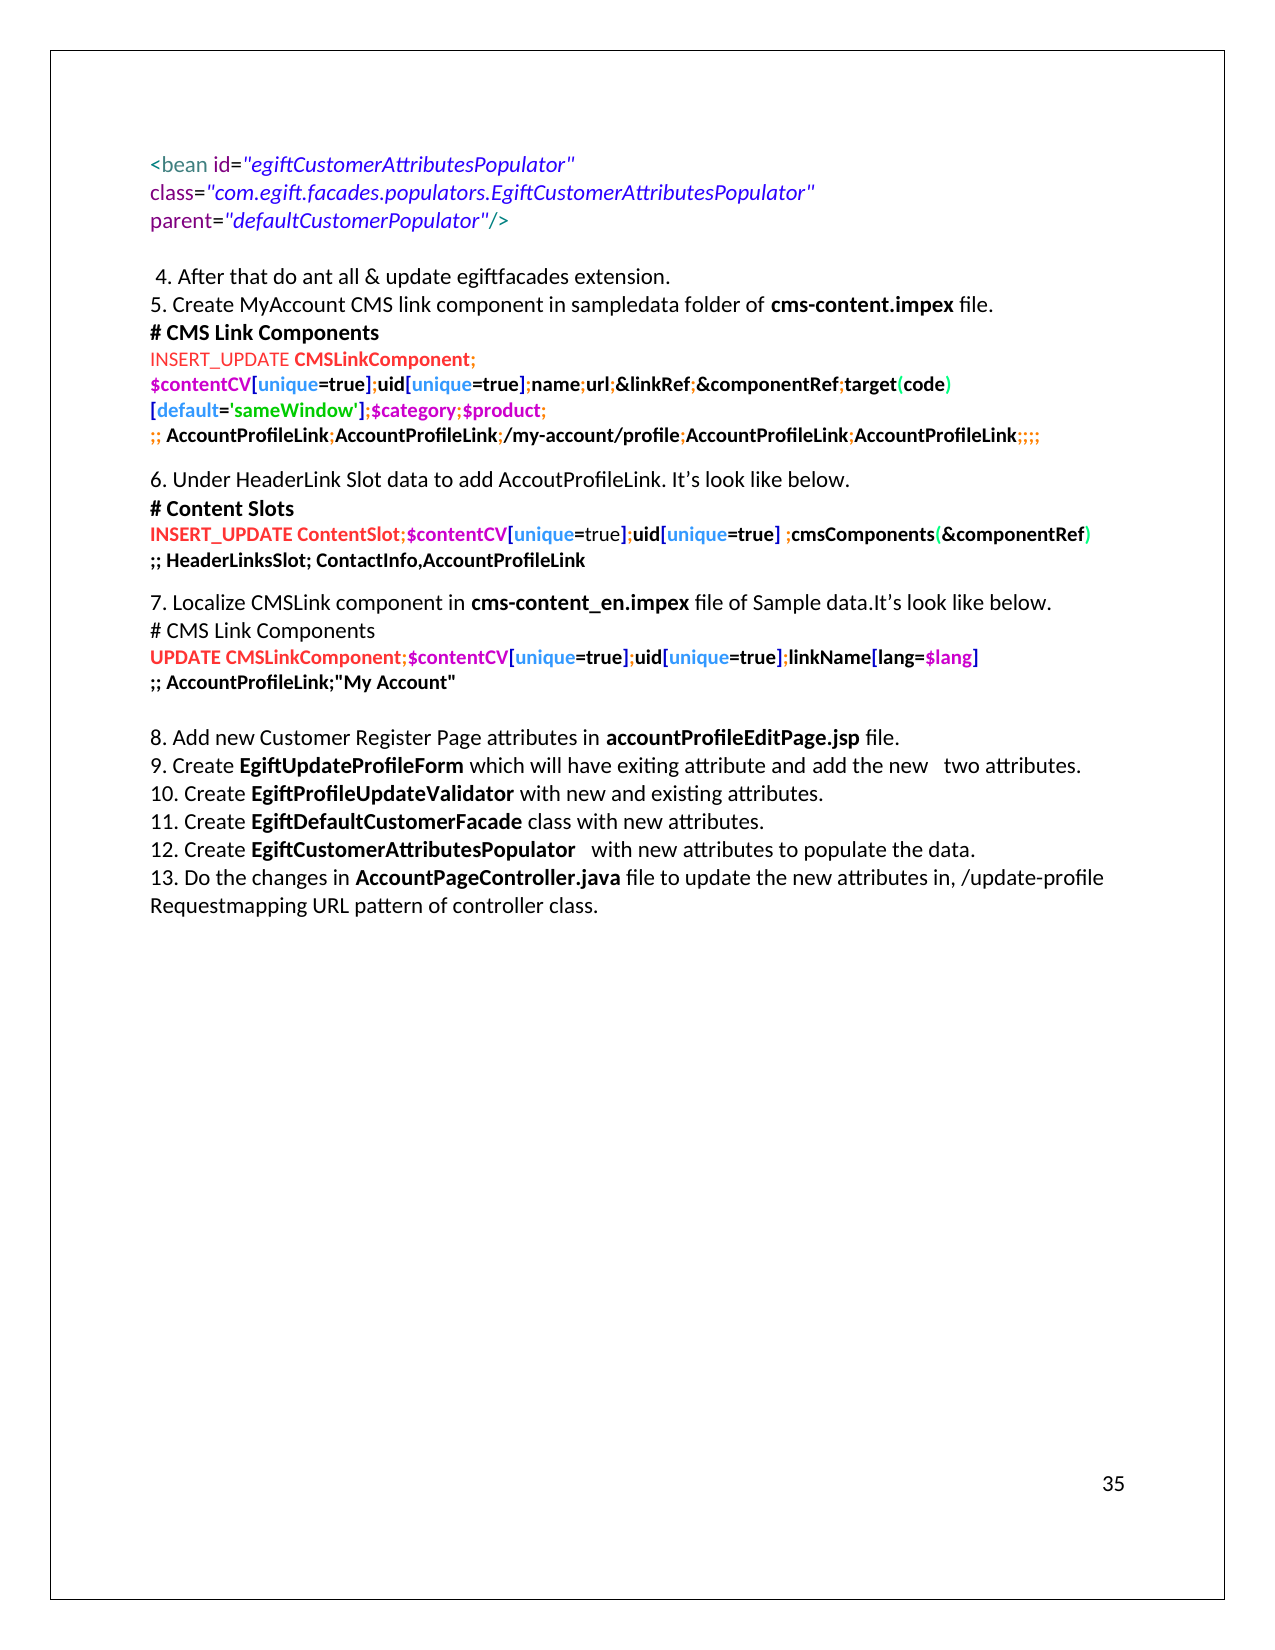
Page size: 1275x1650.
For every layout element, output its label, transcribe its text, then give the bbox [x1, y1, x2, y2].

text ;; AccountProfileLink;"My Account" [150, 669, 1125, 695]
text 4. After that do ant all & update egiftfacades extension. [150, 262, 1125, 290]
text UPDATE CMSLinkComponent;$contentCV[unique=true];uid[unique=true];linkName[lang=$lang] [150, 644, 1125, 669]
text 13. Do the changes in AccountPageController.java file to update the new attributes in, /update-profile Requestmapping URL pattern of controller class. [150, 863, 1125, 919]
text INSERT_UPDATE ContentSlot;$contentCV[unique=true];uid[unique=true] ;cmsComponents(&componentRef) [150, 522, 1125, 547]
text <bean id="egiftCustomerAttributesPopulator" class="com.egift.facades.populators.EgiftCustomerAttributesPopulator" parent="defaultCustomerPopulator"/> [150, 150, 1125, 234]
text 7. Localize CMSLink component in cms-content_en.impex file of Sample data.It’s look like below. [150, 588, 1125, 616]
text 5. Create MyAccount CMS link component in sampledata folder of cms-content.impex file. [150, 290, 1125, 318]
text 10. Create EgiftProfileUpdateValidator with new and existing attributes. [150, 779, 1125, 807]
text 9. Create EgiftUpdateProfileForm which will have exiting attribute and add the new two attributes. [150, 751, 1125, 779]
text # Content Slots [150, 494, 1125, 522]
text 6. Under HeaderLink Slot data to add AccoutProfileLink. It’s look like below. [150, 466, 1125, 494]
text # CMS Link Components [150, 616, 1125, 644]
text 12. Create EgiftCustomerAttributesPopulator with new attributes to populate the data. [150, 835, 1125, 863]
text # CMS Link Components [150, 318, 1125, 346]
text INSERT_UPDATE CMSLinkComponent;$contentCV[unique=true];uid[unique=true];name;url;&linkRef;&componentRef;target(code)[default='sameWindow'];$category;$product; [150, 346, 1125, 422]
text ;; HeaderLinksSlot; ContactInfo,AccountProfileLink [150, 547, 1125, 572]
text 11. Create EgiftDefaultCustomerFacade class with new attributes. [150, 807, 1125, 835]
text ;; AccountProfileLink;AccountProfileLink;/my-account/profile;AccountProfileLink;AccountProfileLink;;;; [150, 422, 1125, 448]
text 8. Add new Customer Register Page attributes in accountProfileEditPage.jsp file. [150, 723, 1125, 751]
